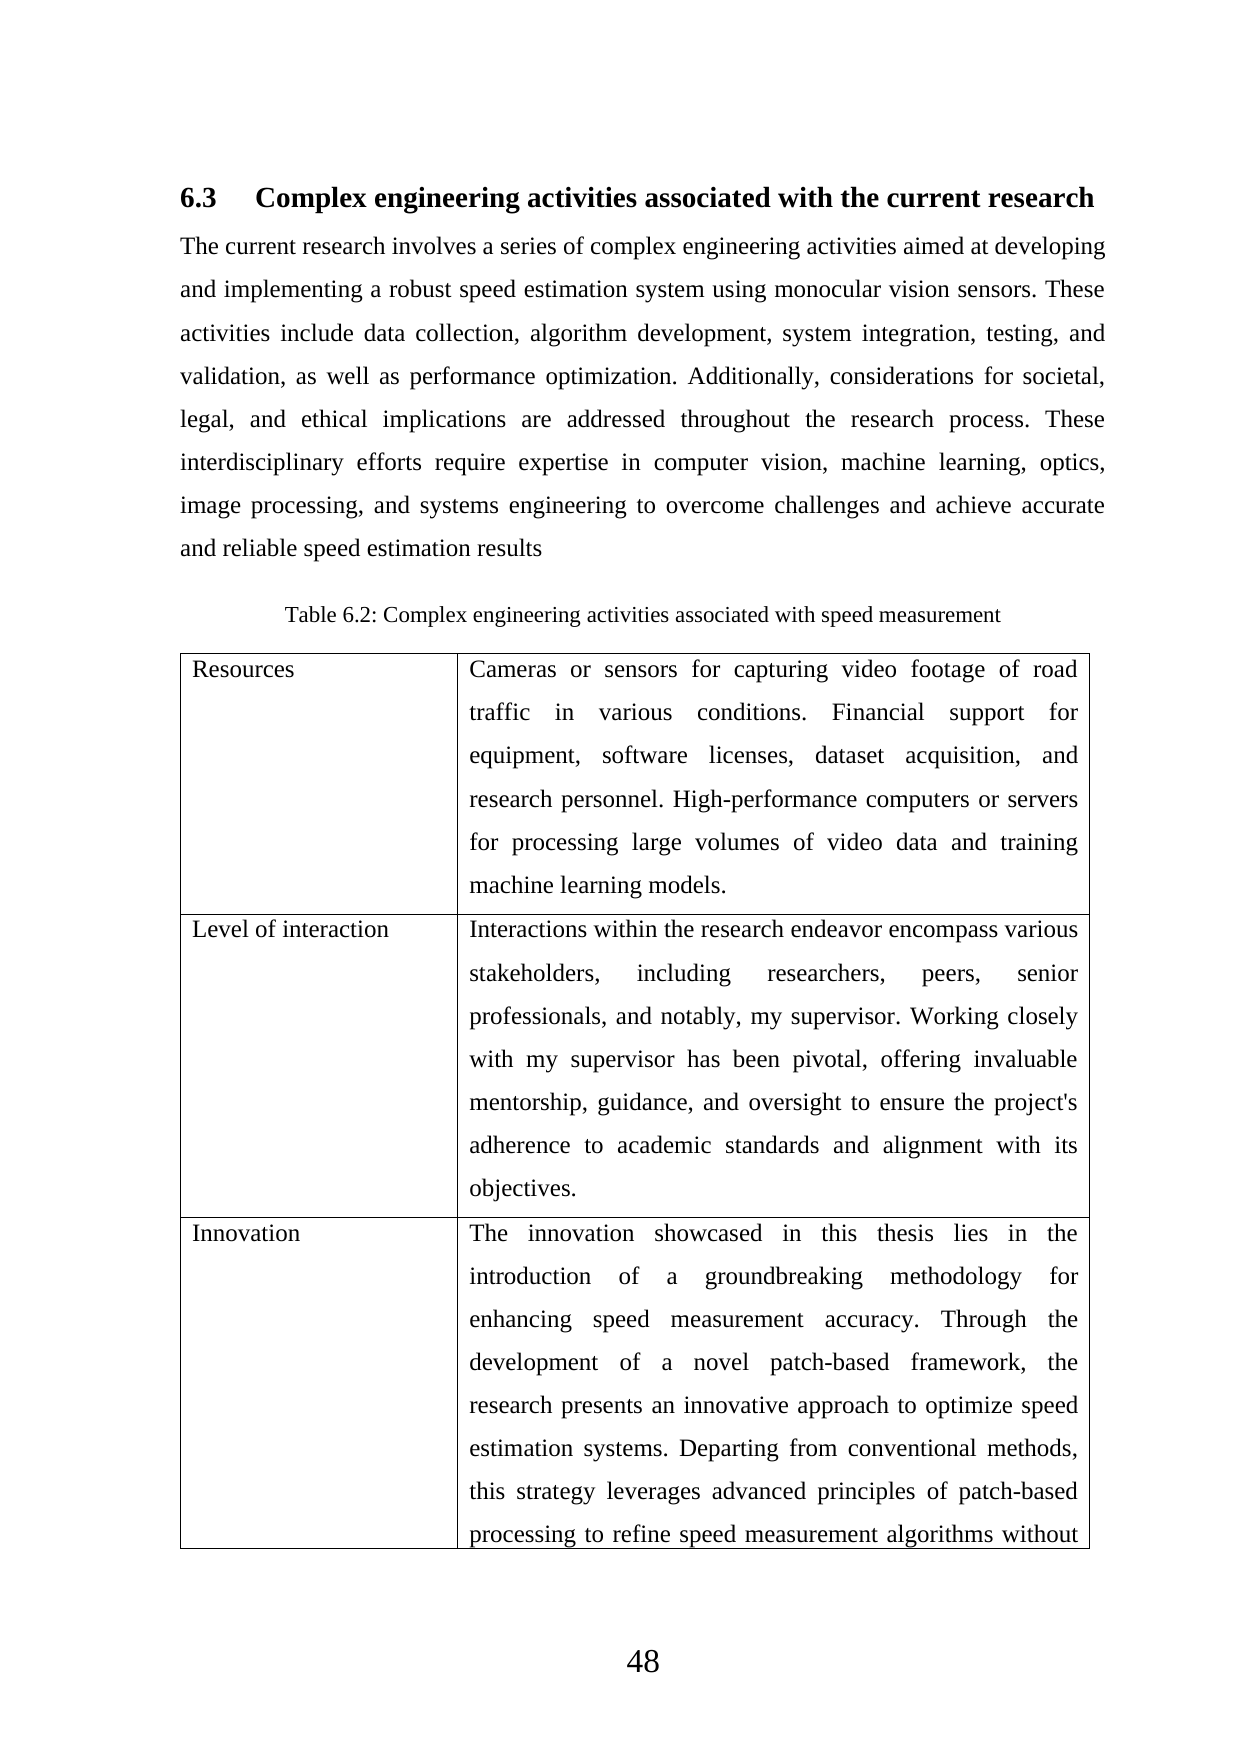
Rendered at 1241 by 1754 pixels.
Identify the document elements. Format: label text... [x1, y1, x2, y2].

table_cell Innovation [181, 1218, 457, 1548]
table_cell Interactions within the research endeavor encompass various stakeholders, including researchers, peers, senior professionals, and notably, my supervisor. Working closely with my supervisor has been pivotal, offering invaluable mentorship, guidance, and oversight to ensure the project's adherence to academic standards and alignment with its objectives. [458, 915, 1089, 1217]
table_header Resources [181, 654, 457, 913]
text The current research involves a series of complex engineering activities aimed at developing and implementing a robust speed estimation system using monocular vision sensors. These activities include data collection, algorithm development, system integration, testing, and validation, as well as performance optimization. Additionally, considerations for societal, legal, and ethical implications are addressed throughout the research process. These interdisciplinary efforts require expertise in computer vision, machine learning, optics, image processing, and systems engineering to overcome challenges and achieve accurate and reliable speed estimation results [180, 231, 1106, 562]
table_header Cameras or sensors for capturing video footage of road traffic in various conditions. Financial support for equipment, software licenses, dataset acquisition, and research personnel. High-performance computers or servers for processing large volumes of video data and training machine learning models. [458, 654, 1089, 913]
text 6.3 Complex engineering activities associated with the current research [180, 181, 1106, 214]
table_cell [458, 1218, 1089, 1548]
table_cell Level of interaction [181, 915, 457, 1217]
text Table 6.2: Complex engineering activities associated with speed measurement [180, 601, 1106, 628]
